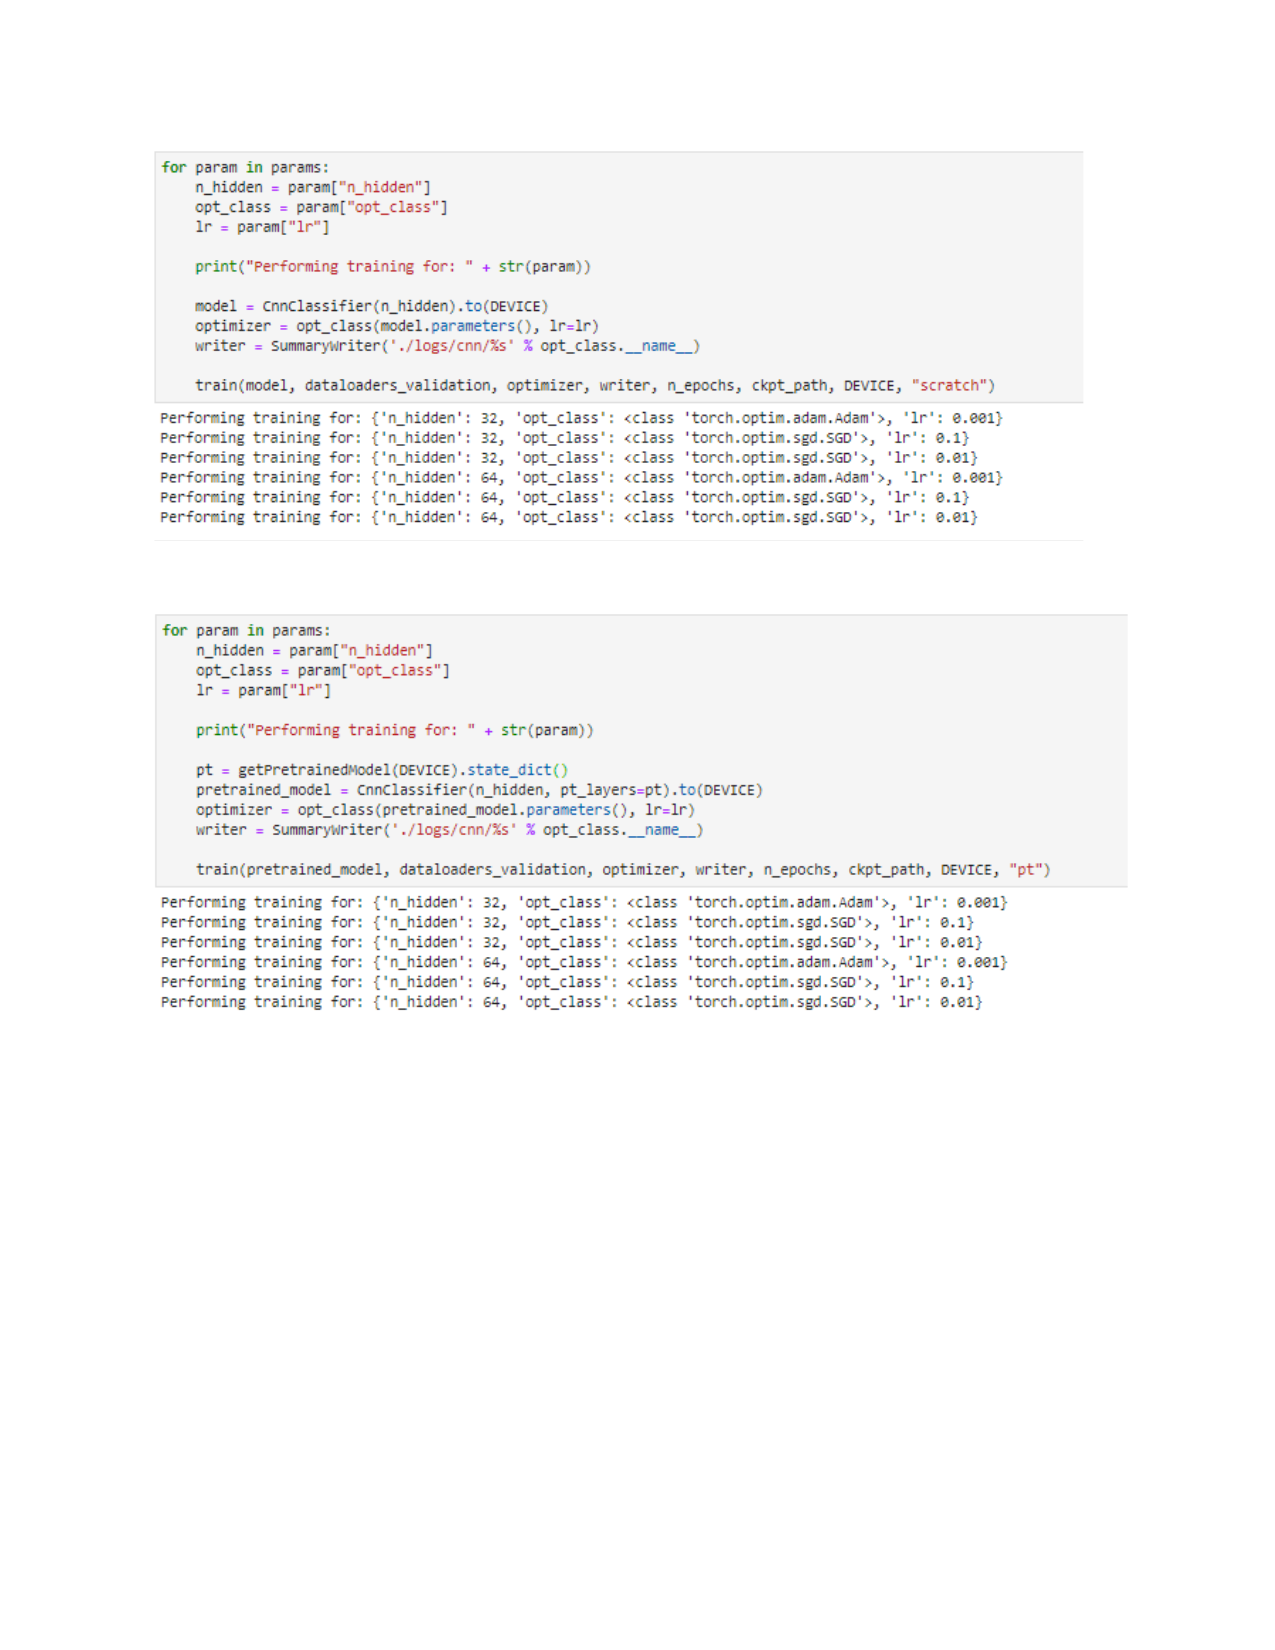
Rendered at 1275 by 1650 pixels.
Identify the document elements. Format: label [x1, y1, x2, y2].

picture [150, 150, 1084, 541]
picture [150, 606, 1128, 1016]
